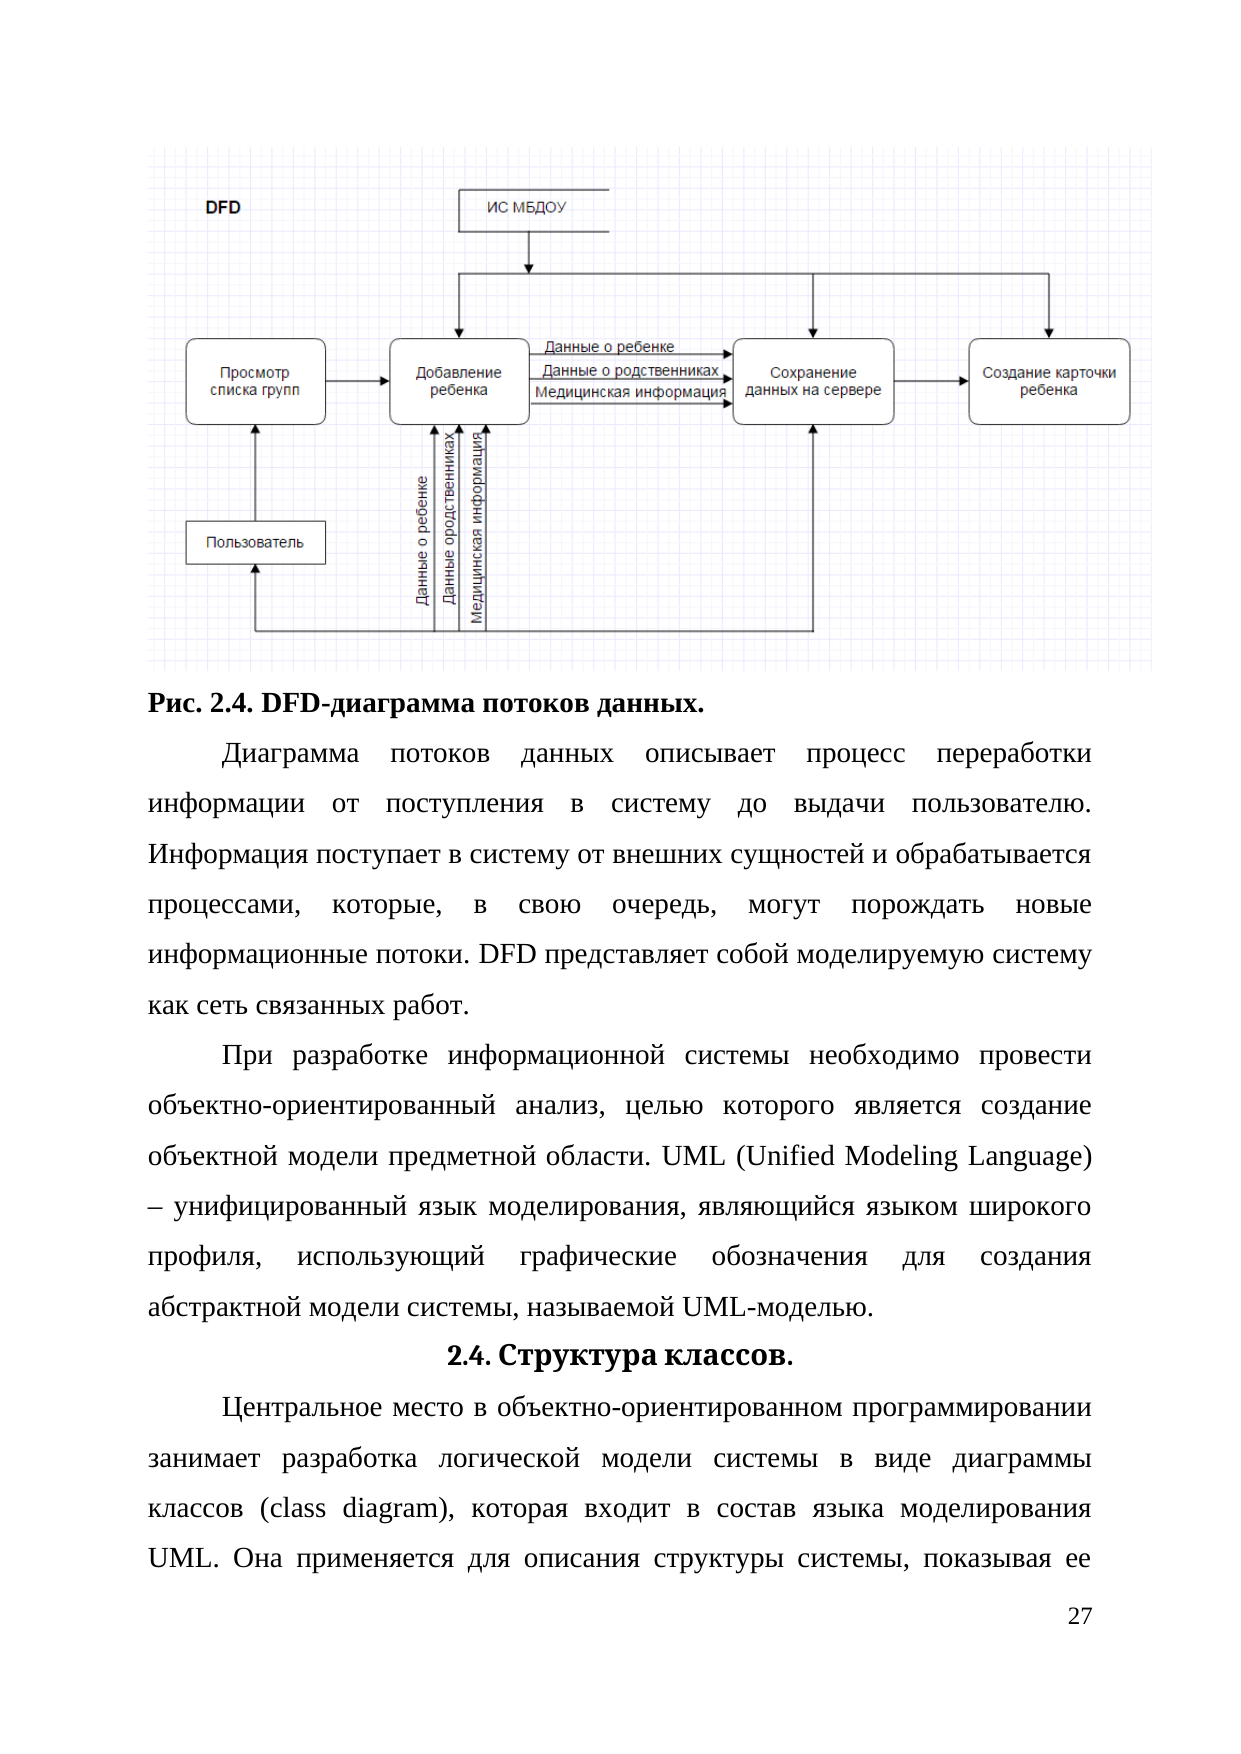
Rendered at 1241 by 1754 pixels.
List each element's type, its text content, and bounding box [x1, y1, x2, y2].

subtitle 2.4. Структура классов. [148, 1339, 1092, 1373]
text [148, 1389, 1092, 1574]
picture [147, 147, 1152, 671]
text Рис. 2.4. DFD-диаграмма потоков данных. [148, 685, 1092, 718]
text Диаграмма потоков данных описывает процесс переработки информации от поступления в систему до выдачи пользователю. Информация поступает в систему от внешних сущностей и обрабатывается процессами, которые, в свою очередь, могут порождать новые информационные потоки. DFD представляет собой моделируемую систему как сеть связанных работ. [148, 735, 1092, 1020]
text При разработке информационной системы необходимо провести объектно-ориентированный анализ, целью которого является создание объектной модели предметной области. UML (Unified Modeling Language) – унифицированный язык моделирования, являющийся языком широкого профиля, использующий графические обозначения для создания абстрактной модели системы, называемой UML-моделью. [148, 1037, 1092, 1322]
